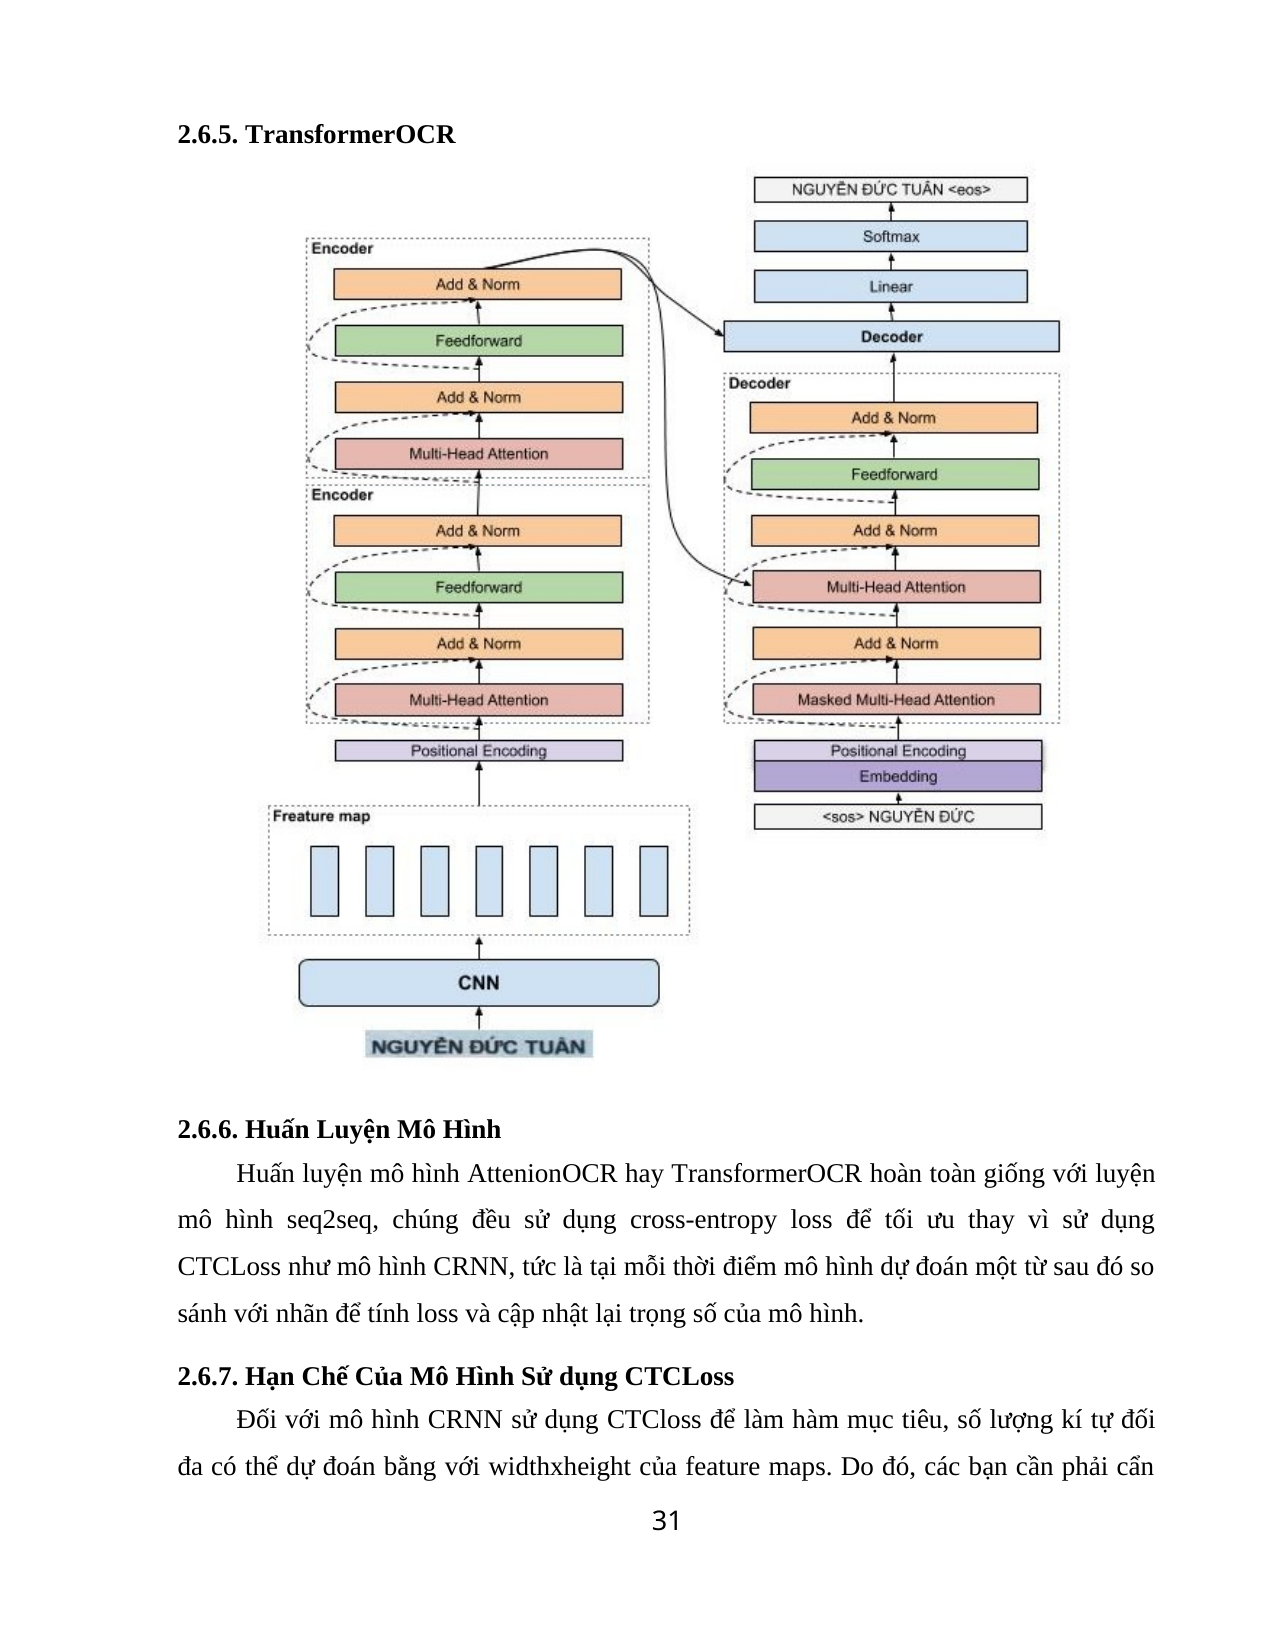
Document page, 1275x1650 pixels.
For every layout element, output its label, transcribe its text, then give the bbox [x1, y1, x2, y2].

picture [177, 161, 1153, 1097]
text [177, 1404, 1157, 1481]
subtitle 2.6.6. Huấn Luyện Mô Hình [177, 1113, 1157, 1144]
text Huấn luyện mô hình AttenionOCR hay TransformerOCR hoàn toàn giống với luyện mô hình seq2seq, chúng đều sử dụng cross-entropy loss để tối ưu thay vì sử dụng CTCLoss như mô hình CRNN, tức là tại mỗi thời điểm mô hình dự đoán một từ sau đó so sánh với nhãn để tính loss và cập nhật lại trọng số của mô hình. [177, 1157, 1157, 1328]
subtitle 2.6.5. TransformerOCR [177, 118, 1157, 149]
subtitle 2.6.7. Hạn Chế Của Mô Hình Sử dụng CTCLoss [177, 1360, 1157, 1391]
